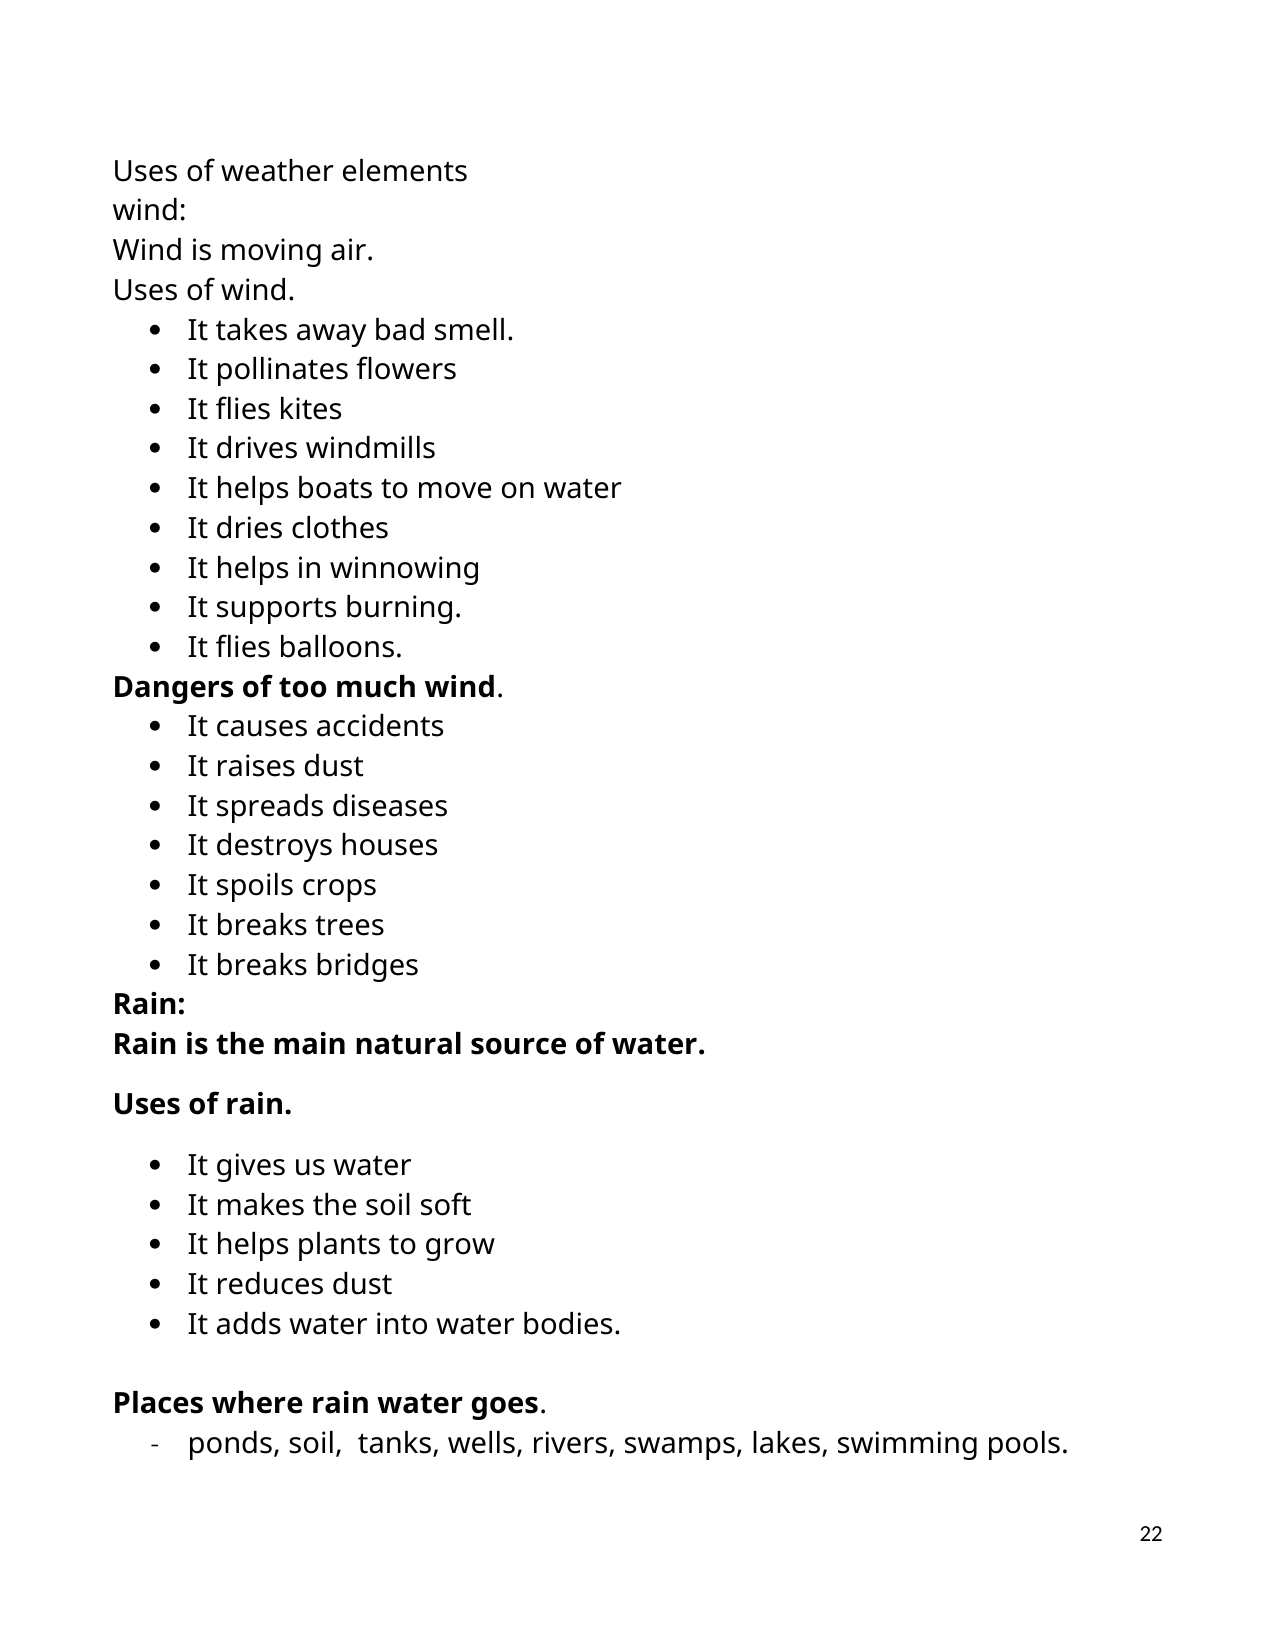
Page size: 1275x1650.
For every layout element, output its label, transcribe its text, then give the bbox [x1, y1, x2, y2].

list It gives us water [150, 1144, 1162, 1184]
text Uses of rain. [112, 1084, 1162, 1123]
list It makes the soil soft [150, 1184, 1162, 1223]
list It breaks trees [150, 904, 1162, 944]
list It takes away bad smell. [150, 309, 1162, 348]
text Rain: [112, 983, 1162, 1023]
list It flies balloons. [150, 626, 1162, 666]
list It helps in winnowing [150, 547, 1162, 587]
list It pollinates flowers [150, 348, 1162, 388]
list It raises dust [150, 745, 1162, 785]
text Places where rain water goes. [112, 1382, 1162, 1422]
list It destroys houses [150, 825, 1162, 864]
list It reduces dust [150, 1263, 1162, 1303]
list It flies kites [150, 388, 1162, 428]
list ponds, soil, tanks, wells, rivers, swamps, lakes, swimming pools. [150, 1422, 1162, 1462]
text wind: [112, 190, 1162, 229]
text Uses of wind. [112, 269, 1162, 309]
text Dangers of too much wind. [112, 666, 1162, 706]
list It helps plants to grow [150, 1223, 1162, 1263]
list It supports burning. [150, 587, 1162, 626]
list It helps boats to move on water [150, 467, 1162, 507]
list It drives windmills [150, 428, 1162, 467]
text Wind is moving air. [112, 229, 1162, 269]
text Rain is the main natural source of water. [112, 1023, 1162, 1063]
list It adds water into water bodies. [150, 1303, 1162, 1343]
list It spoils crops [150, 864, 1162, 904]
text Uses of weather elements [112, 150, 1162, 190]
list It breaks bridges [150, 944, 1162, 983]
list It spreads diseases [150, 785, 1162, 825]
list It causes accidents [150, 706, 1162, 745]
list It dries clothes [150, 507, 1162, 547]
